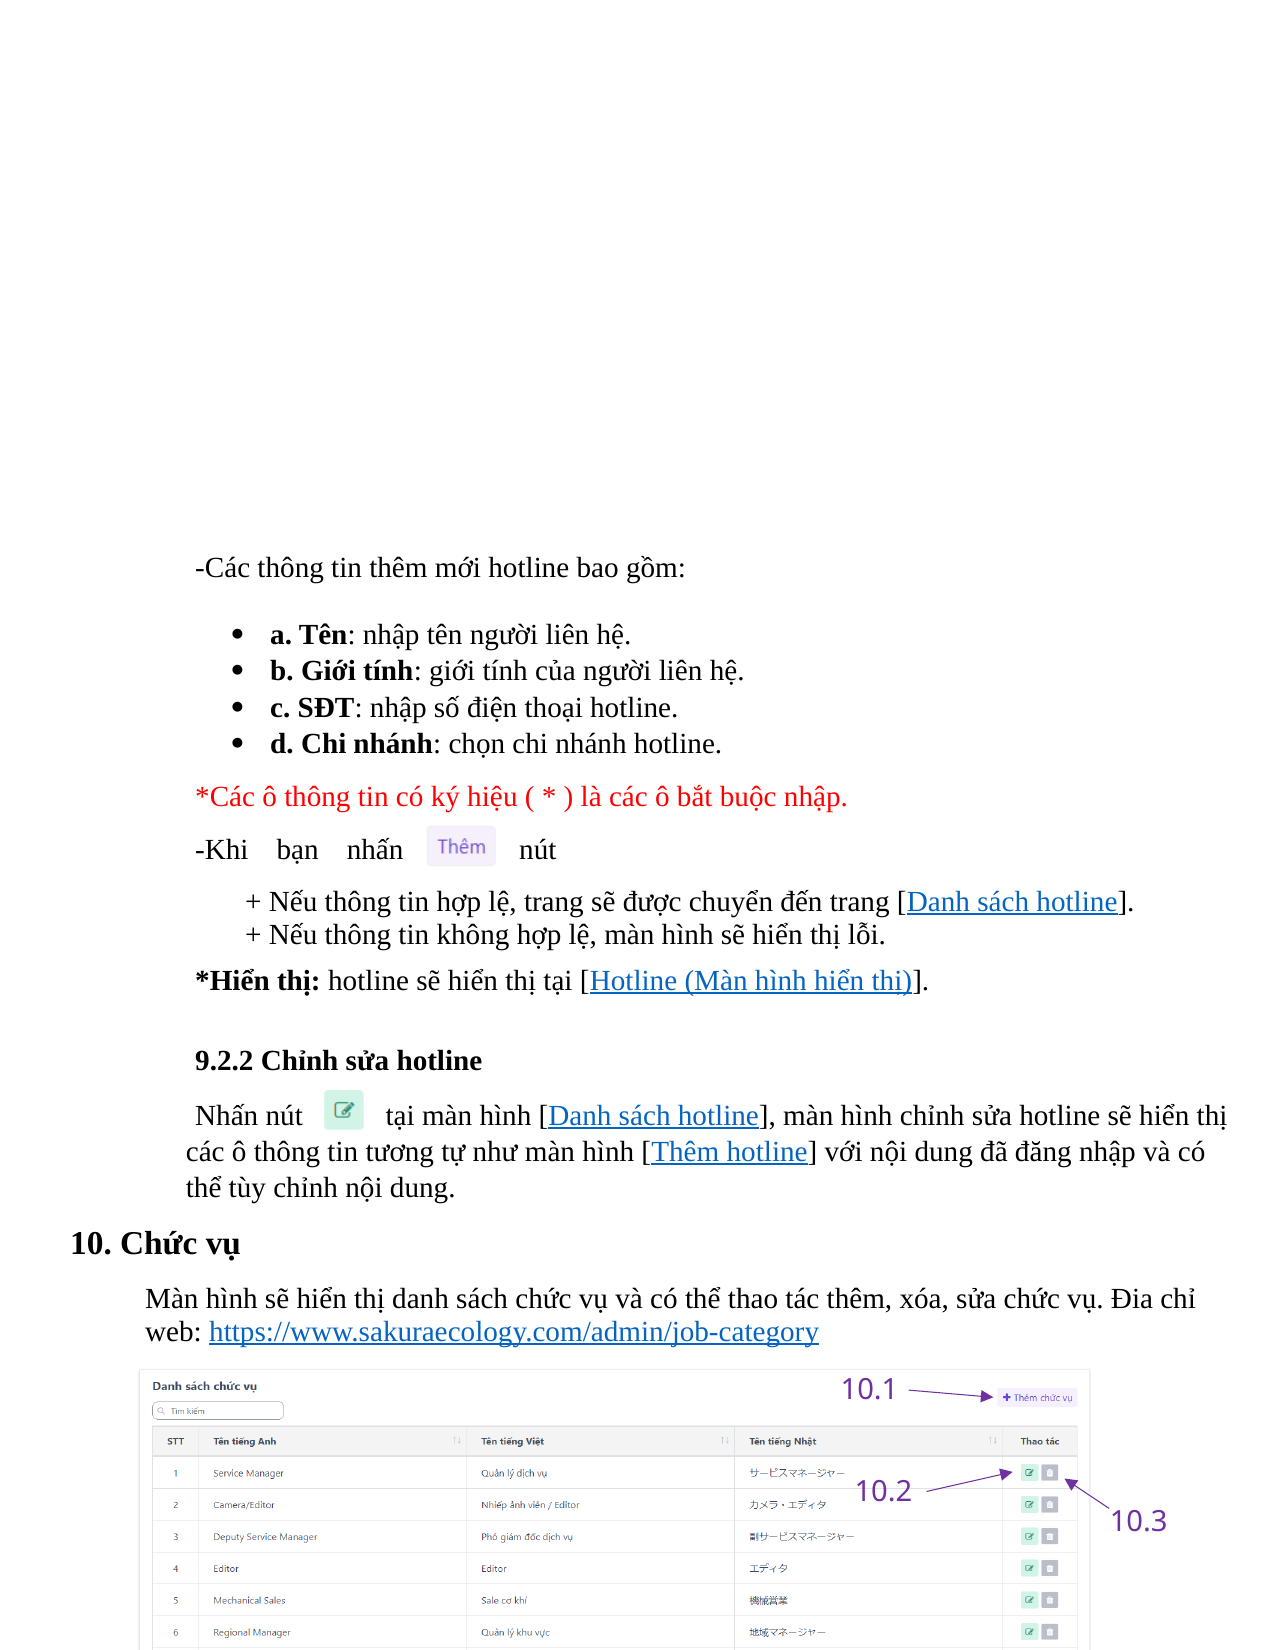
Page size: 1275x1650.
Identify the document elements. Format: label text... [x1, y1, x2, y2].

list c. SĐT: nhập số điện thoại hotline. [232, 690, 1230, 723]
picture [137, 1367, 1091, 1650]
text Nhấn nút tại màn hình [Danh sách hotline], màn hình chỉnh sửa hotline sẽ hiển thị các ô thông tin tương tự như màn hình [Thêm hotline] với nội dung đã đăng nhập và có thể tùy chỉnh nội dung. [186, 1098, 1230, 1204]
picture [323, 1089, 367, 1132]
text *Hiển thị: hotline sẽ hiển thị tại [Hotline (Màn hình hiển thị)]. [145, 964, 1230, 997]
picture [422, 822, 501, 870]
text 9.2.2 Chỉnh sửa hotline [130, 1043, 1230, 1076]
text *Các ô thông tin có ký hiệu ( * ) là các ô bắt buộc nhập. [130, 779, 1230, 812]
text -Khi bạn nhấn nút [501, 832, 1230, 865]
list d. Chi nhánh: chọn chi nhánh hotline. [232, 726, 1230, 760]
text 10. Chức vụ [70, 1223, 1230, 1262]
list + Nếu thông tin không hợp lệ, màn hình sẽ hiển thị lỗi. [195, 918, 1230, 951]
text -Khi bạn nhấn nút [130, 832, 422, 865]
text -Các thông tin thêm mới hotline bao gồm: [145, 550, 1230, 584]
list b. Giới tính: giới tính của người liên hệ. [232, 653, 1230, 687]
text Màn hình sẽ hiển thị danh sách chức vụ và có thể thao tác thêm, xóa, sửa chức vụ. Đia chỉ web: https://www.sakuraecology.com/admin/job-category [145, 1281, 1230, 1348]
list + Nếu thông tin hợp lệ, trang sẽ được chuyển đến trang [Danh sách hotline]. [245, 884, 1230, 918]
list a. Tên: nhập tên người liên hệ. [232, 617, 1230, 651]
